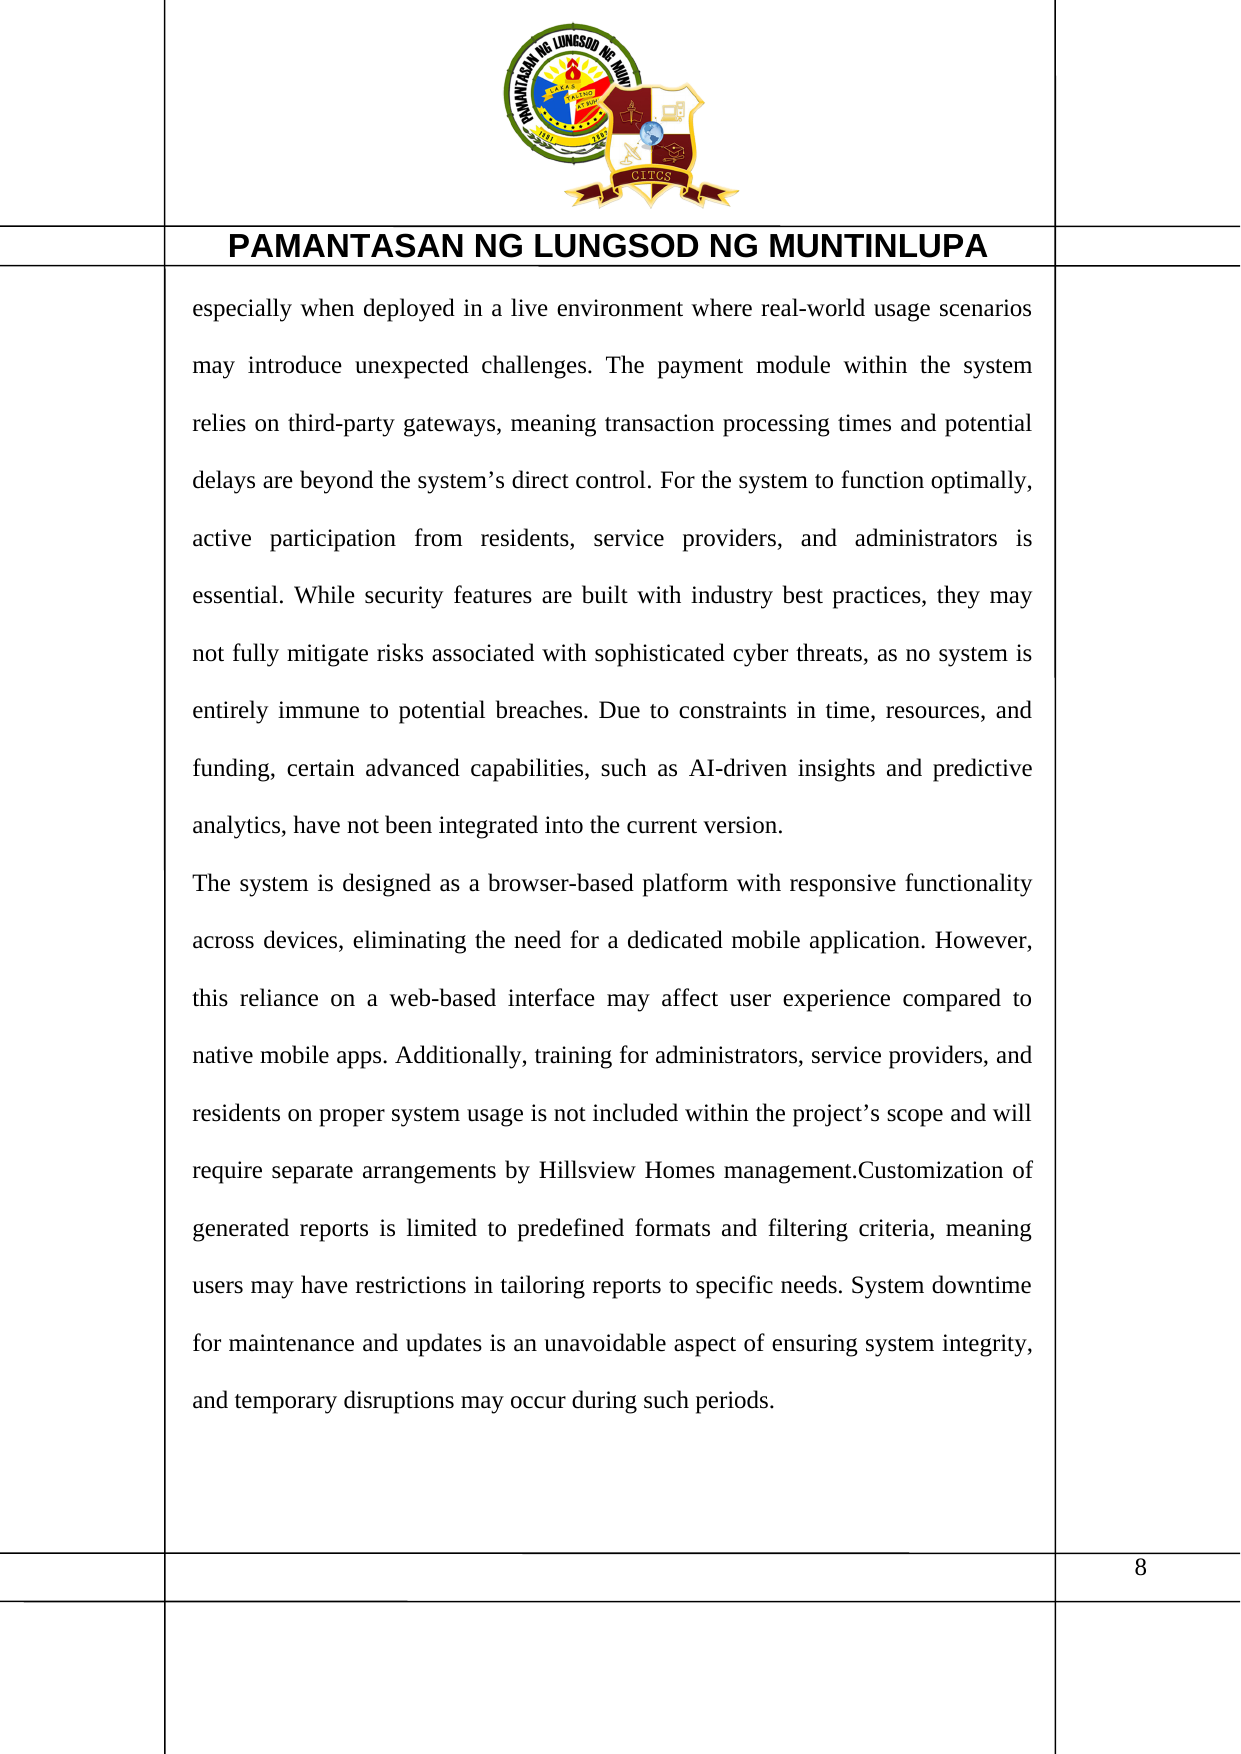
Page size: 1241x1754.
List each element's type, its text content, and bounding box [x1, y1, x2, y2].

picture [500, 20, 740, 210]
text The system is designed as a browser-based platform with responsive functionality across devices, eliminating the need for a dedicated mobile application. However, this reliance on a web-based interface may affect user experience compared to native mobile apps. Additionally, training for administrators, service providers, and residents on proper system usage is not included within the project’s scope and will require separate arrangements by Hillsview Homes management.Customization of generated reports is limited to predefined formats and filtering criteria, meaning users may have restrictions in tailoring reports to specific needs. System downtime for maintenance and updates is an unavoidable aspect of ensuring system integrity, and temporary disruptions may occur during such periods. [192, 868, 1033, 1414]
text especially when deployed in a live environment where real-world usage scenarios may introduce unexpected challenges. The payment module within the system relies on third-party gateways, meaning transaction processing times and potential delays are beyond the system’s direct control. For the system to function optimally, active participation from residents, service providers, and administrators is essential. While security features are built with industry best practices, they may not fully mitigate risks associated with sophisticated cyber threats, as no system is entirely immune to potential breaches. Due to constraints in time, resources, and funding, certain advanced capabilities, such as AI-driven insights and predictive analytics, have not been integrated into the current version. [192, 293, 1033, 839]
